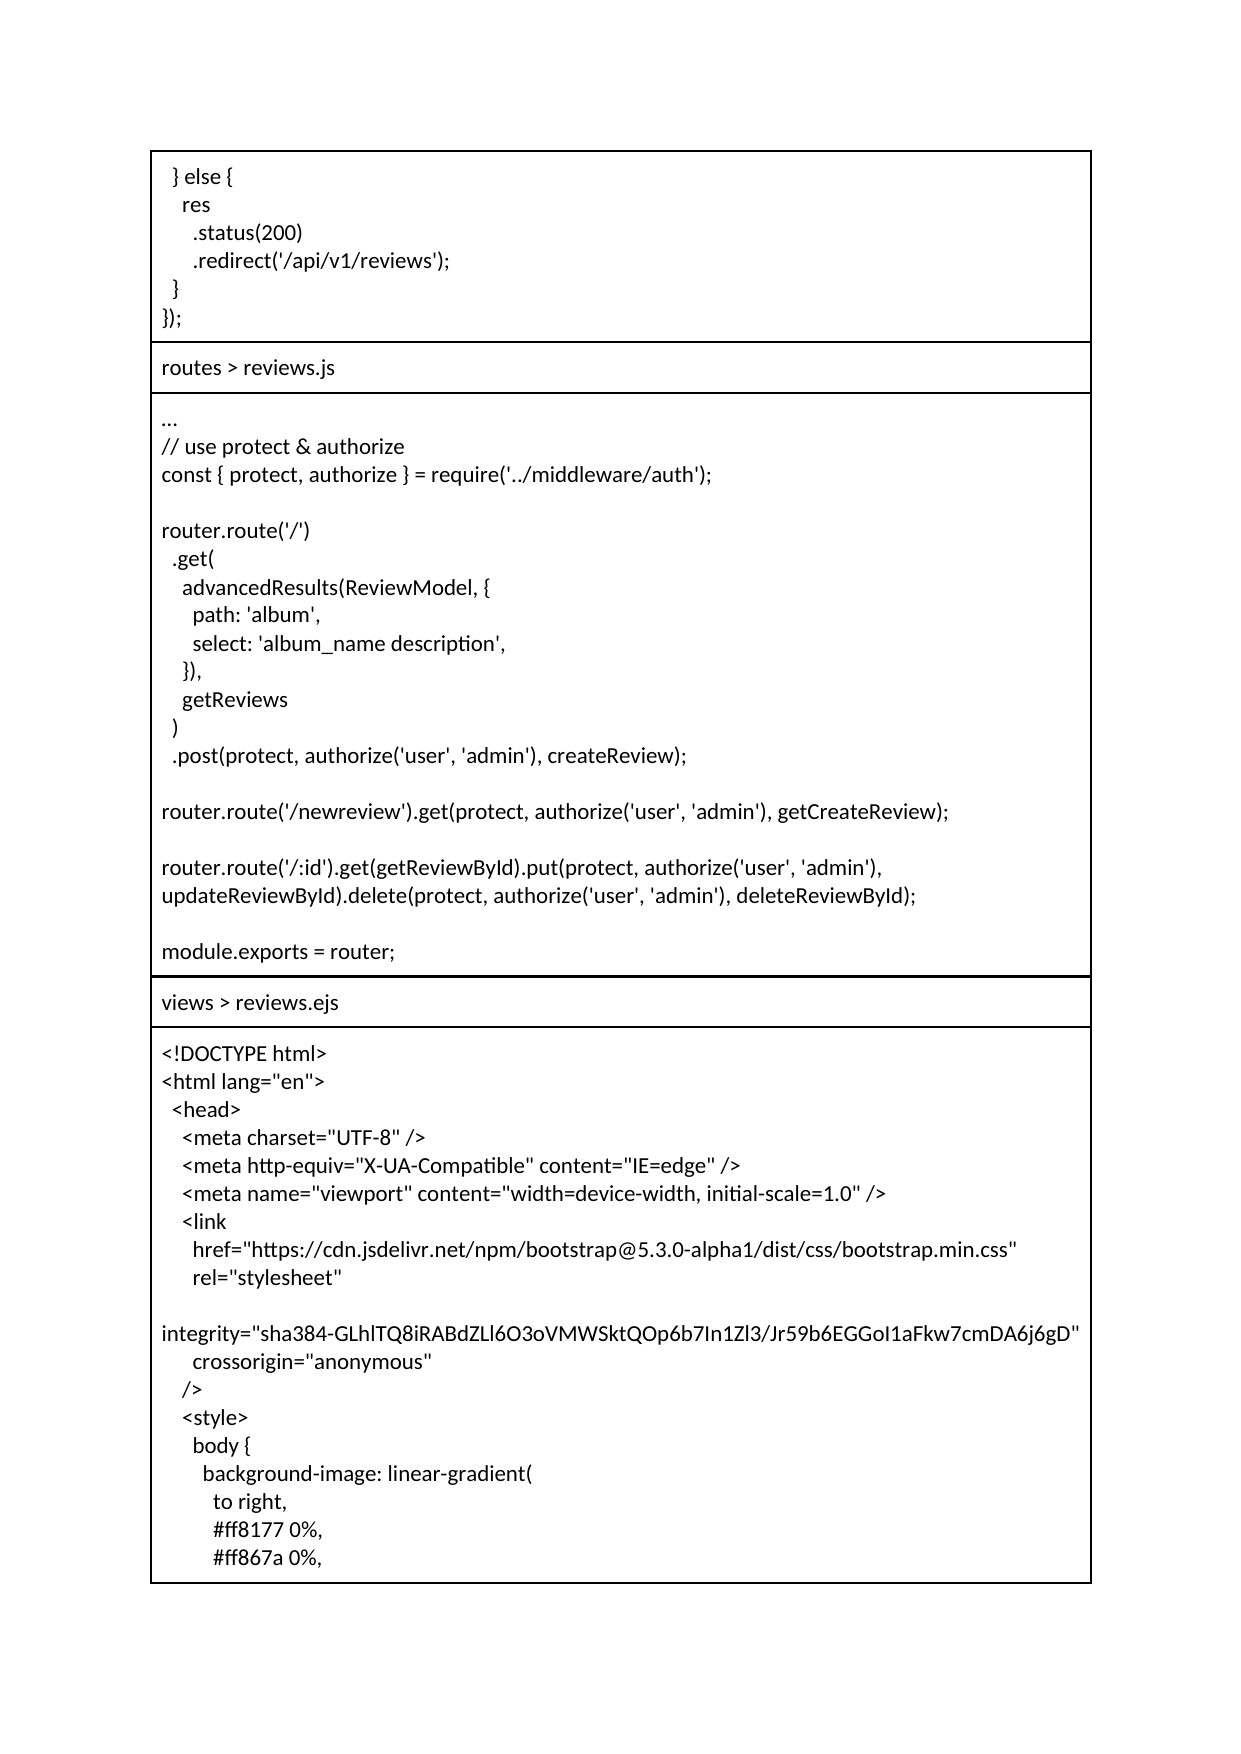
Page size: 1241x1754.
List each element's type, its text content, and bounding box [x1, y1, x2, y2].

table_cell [152, 152, 1090, 341]
table_cell routes > reviews.js [152, 343, 1090, 392]
table_cell views > reviews.ejs [152, 978, 1090, 1026]
table_cell … // use protect & authorize const { protect, authorize } = require('../middleware/auth'); router.route('/') .get( advancedResults(ReviewModel, { path: 'album', select: 'album_name description', }), getReviews ) .post(protect, authorize('user', 'admin'), createReview); router.route('/newreview').get(protect, authorize('user', 'admin'), getCreateReview); router.route('/:id').get(getReviewById).put(protect, authorize('user', 'admin'), updateReviewById).delete(protect, authorize('user', 'admin'), deleteReviewById); module.exports = router; [152, 394, 1090, 975]
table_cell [152, 1028, 1090, 1582]
